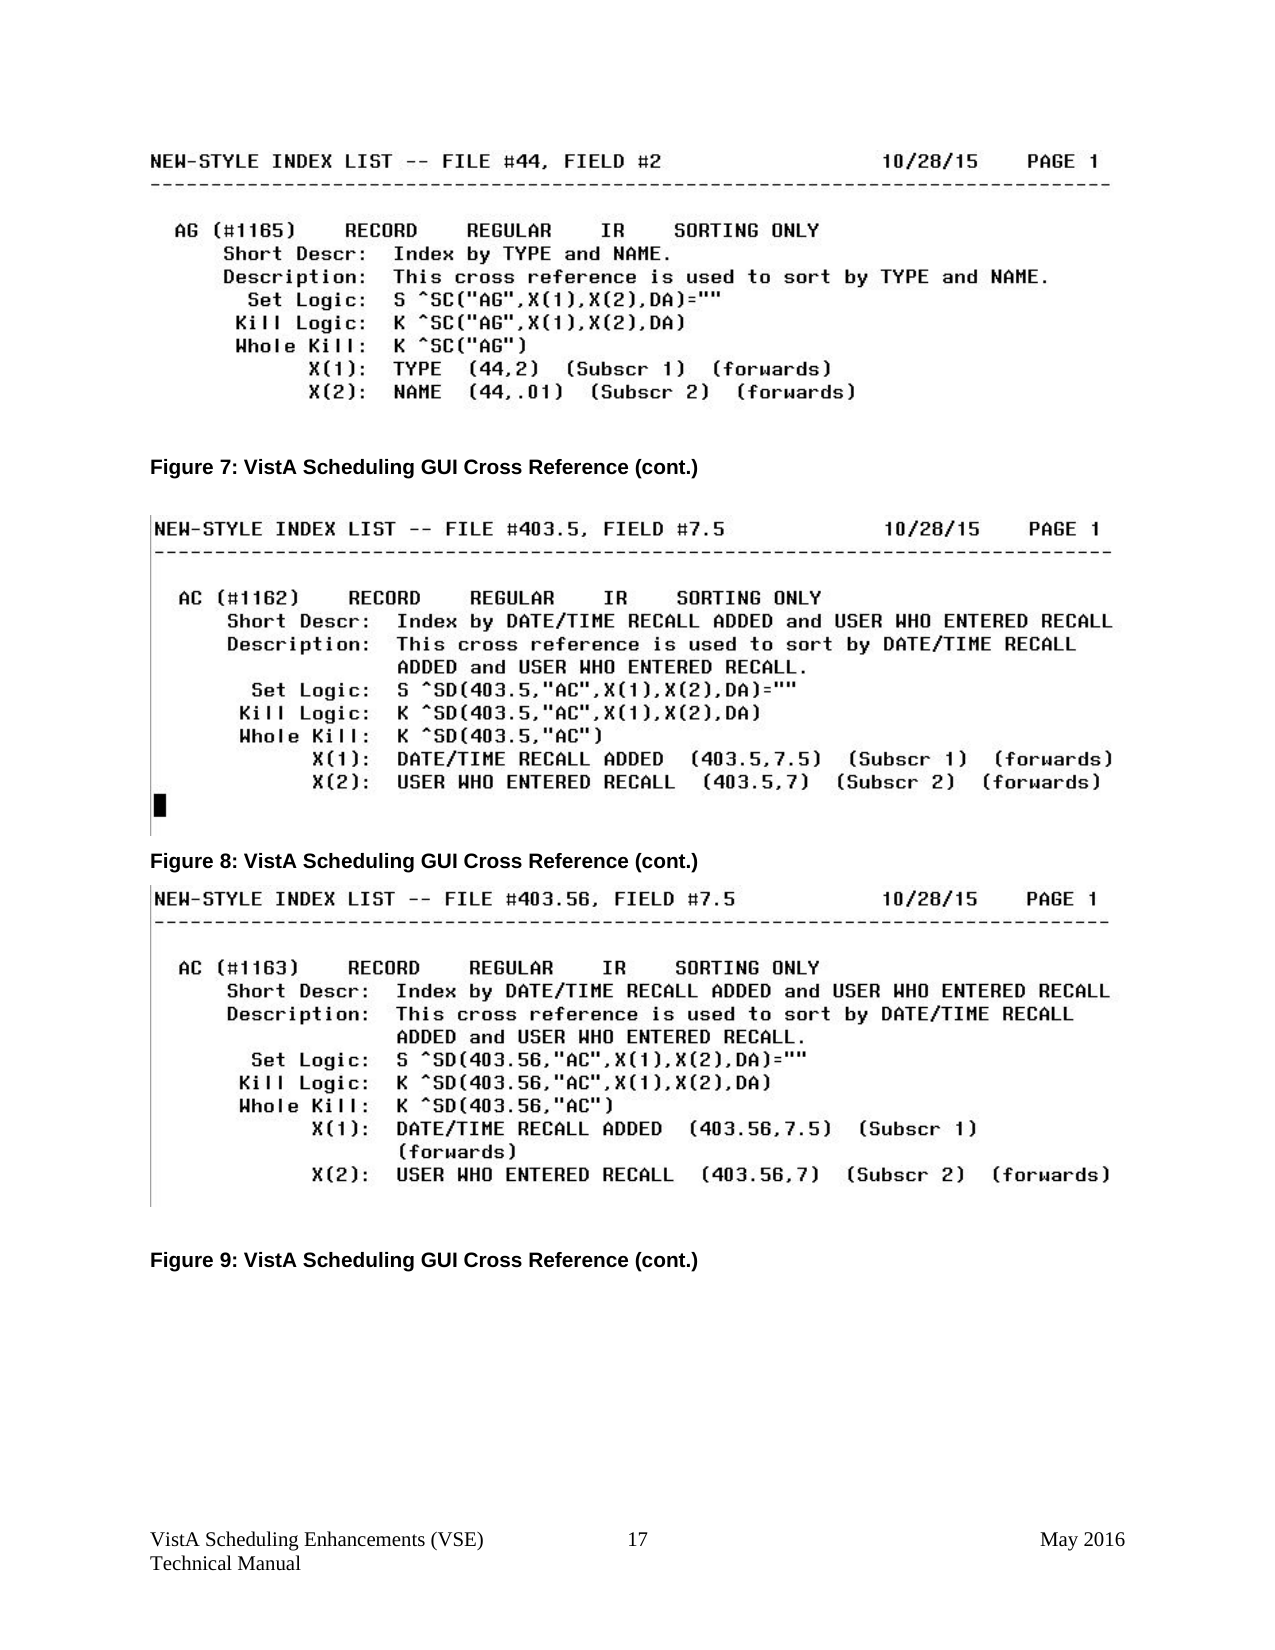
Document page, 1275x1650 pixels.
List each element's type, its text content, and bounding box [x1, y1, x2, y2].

picture [150, 515, 1125, 836]
picture [150, 150, 1125, 442]
text Figure 9: VistA Scheduling GUI Cross Reference (cont.) [150, 1248, 1125, 1272]
text Figure 8: VistA Scheduling GUI Cross Reference (cont.) [150, 848, 1125, 872]
text Figure 7: VistA Scheduling GUI Cross Reference (cont.) [150, 454, 1125, 478]
picture [150, 885, 1125, 1207]
